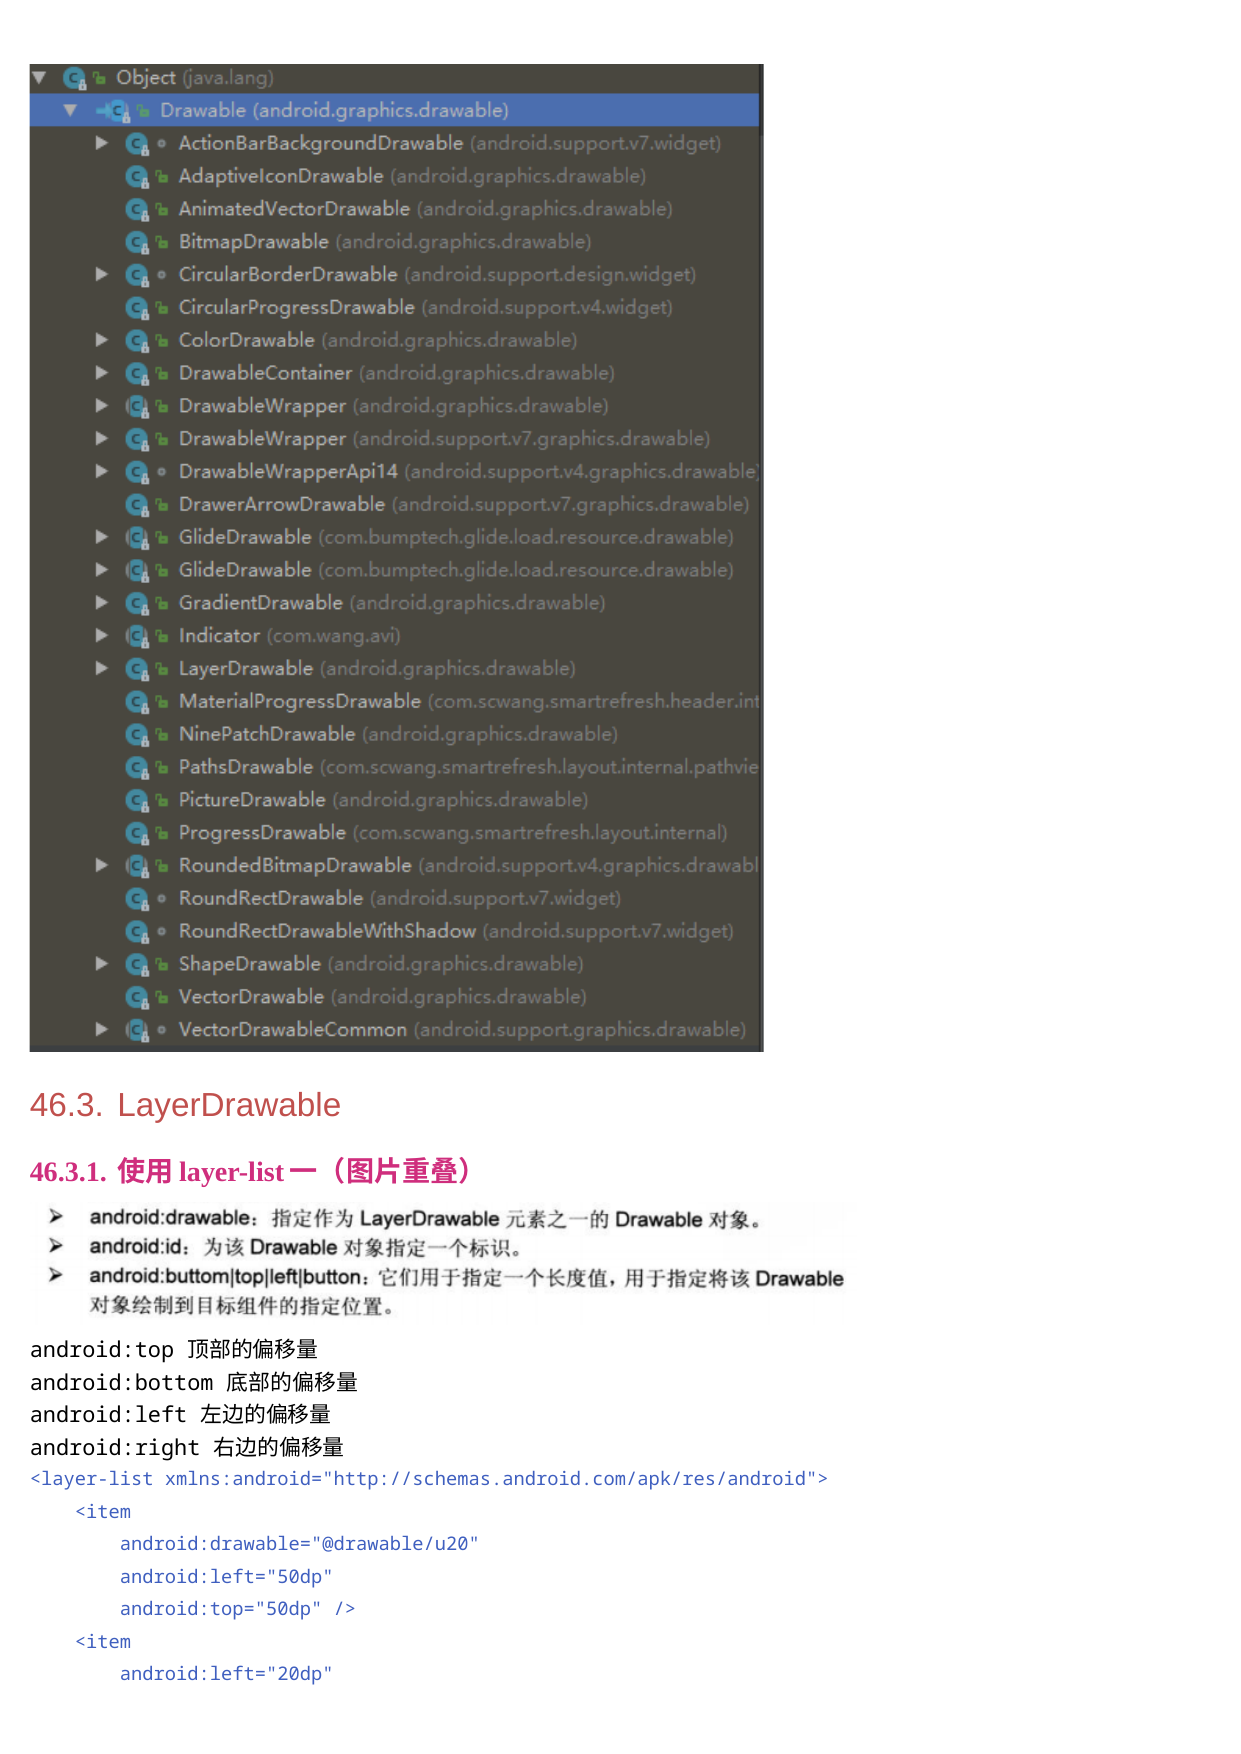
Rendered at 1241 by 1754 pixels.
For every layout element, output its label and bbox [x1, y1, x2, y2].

picture [29, 64, 764, 1052]
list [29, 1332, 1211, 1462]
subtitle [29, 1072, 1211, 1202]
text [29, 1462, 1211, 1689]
picture [29, 1202, 858, 1325]
